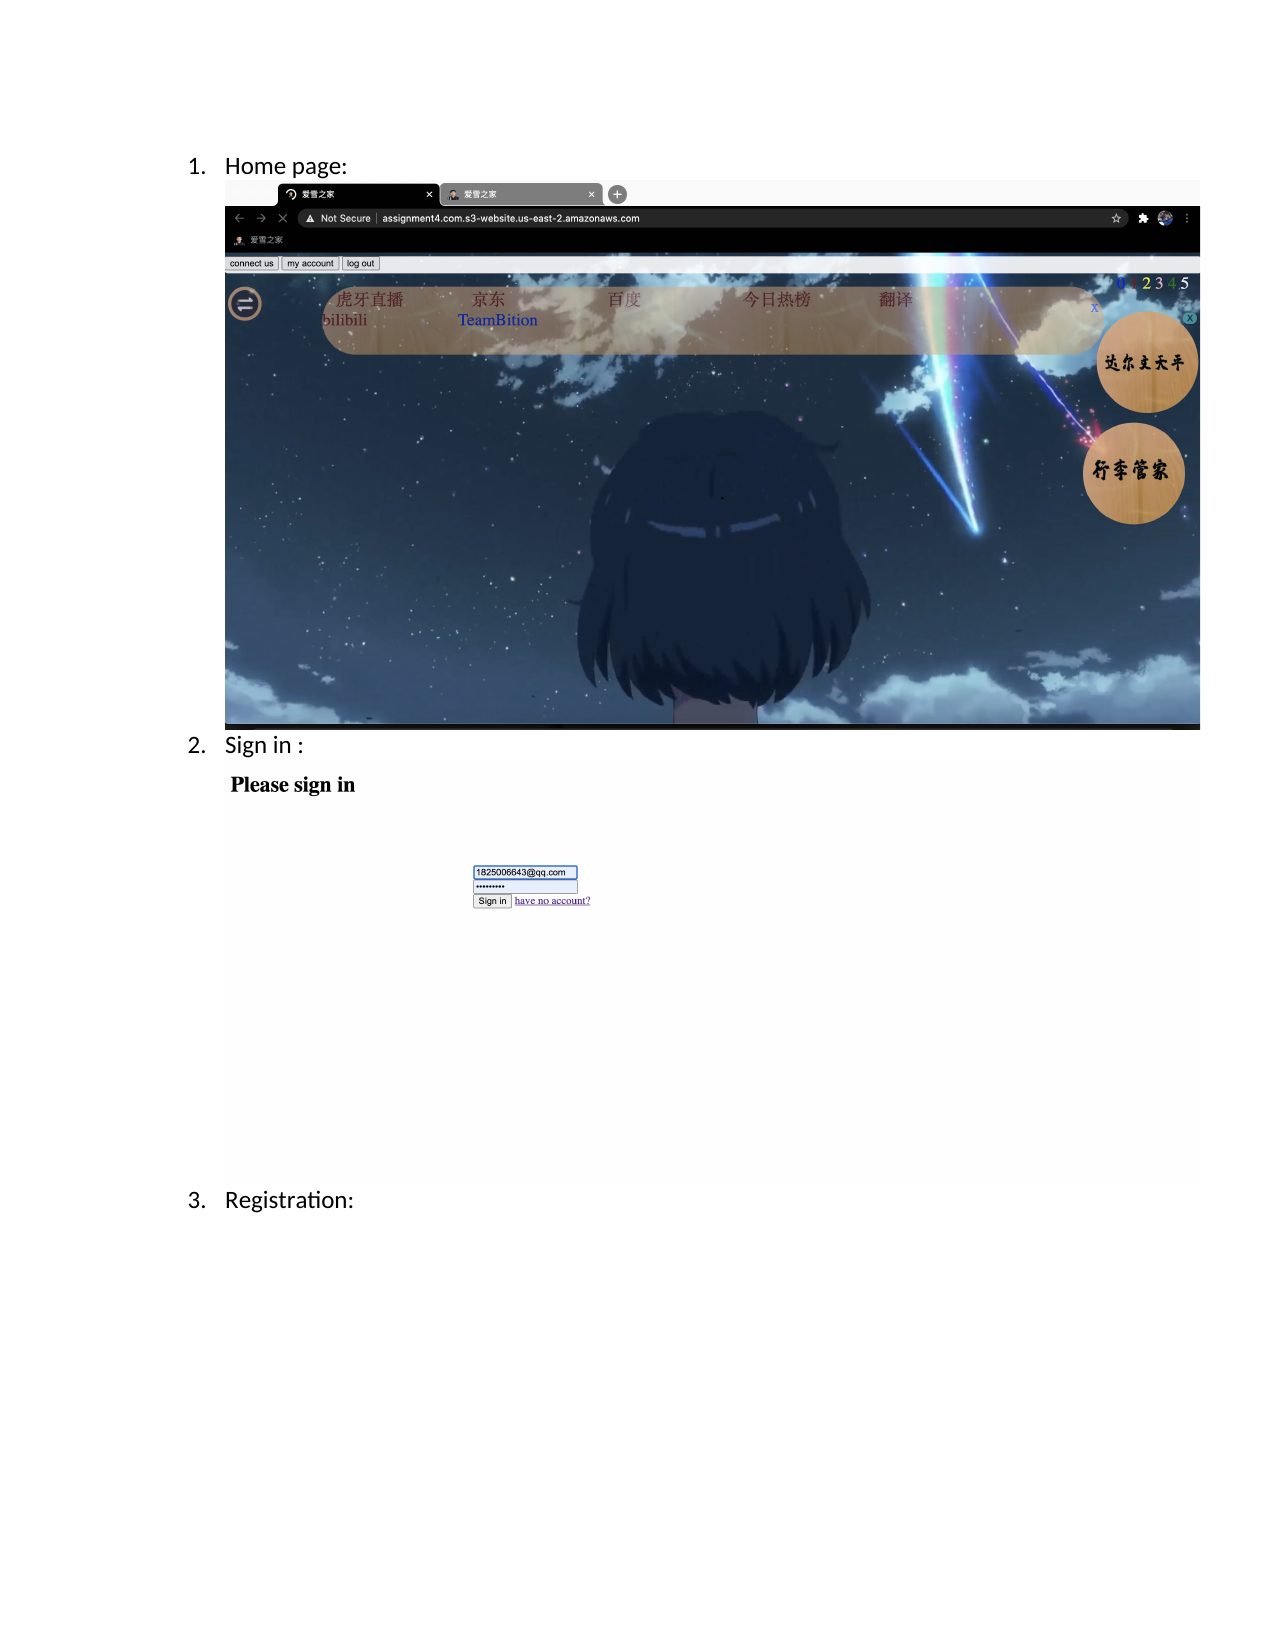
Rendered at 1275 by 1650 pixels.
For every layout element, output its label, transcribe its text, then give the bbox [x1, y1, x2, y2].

picture [225, 180, 1200, 730]
picture [225, 760, 1200, 1185]
list Sign in : [187, 730, 1125, 760]
list Registration: [187, 1184, 1125, 1215]
